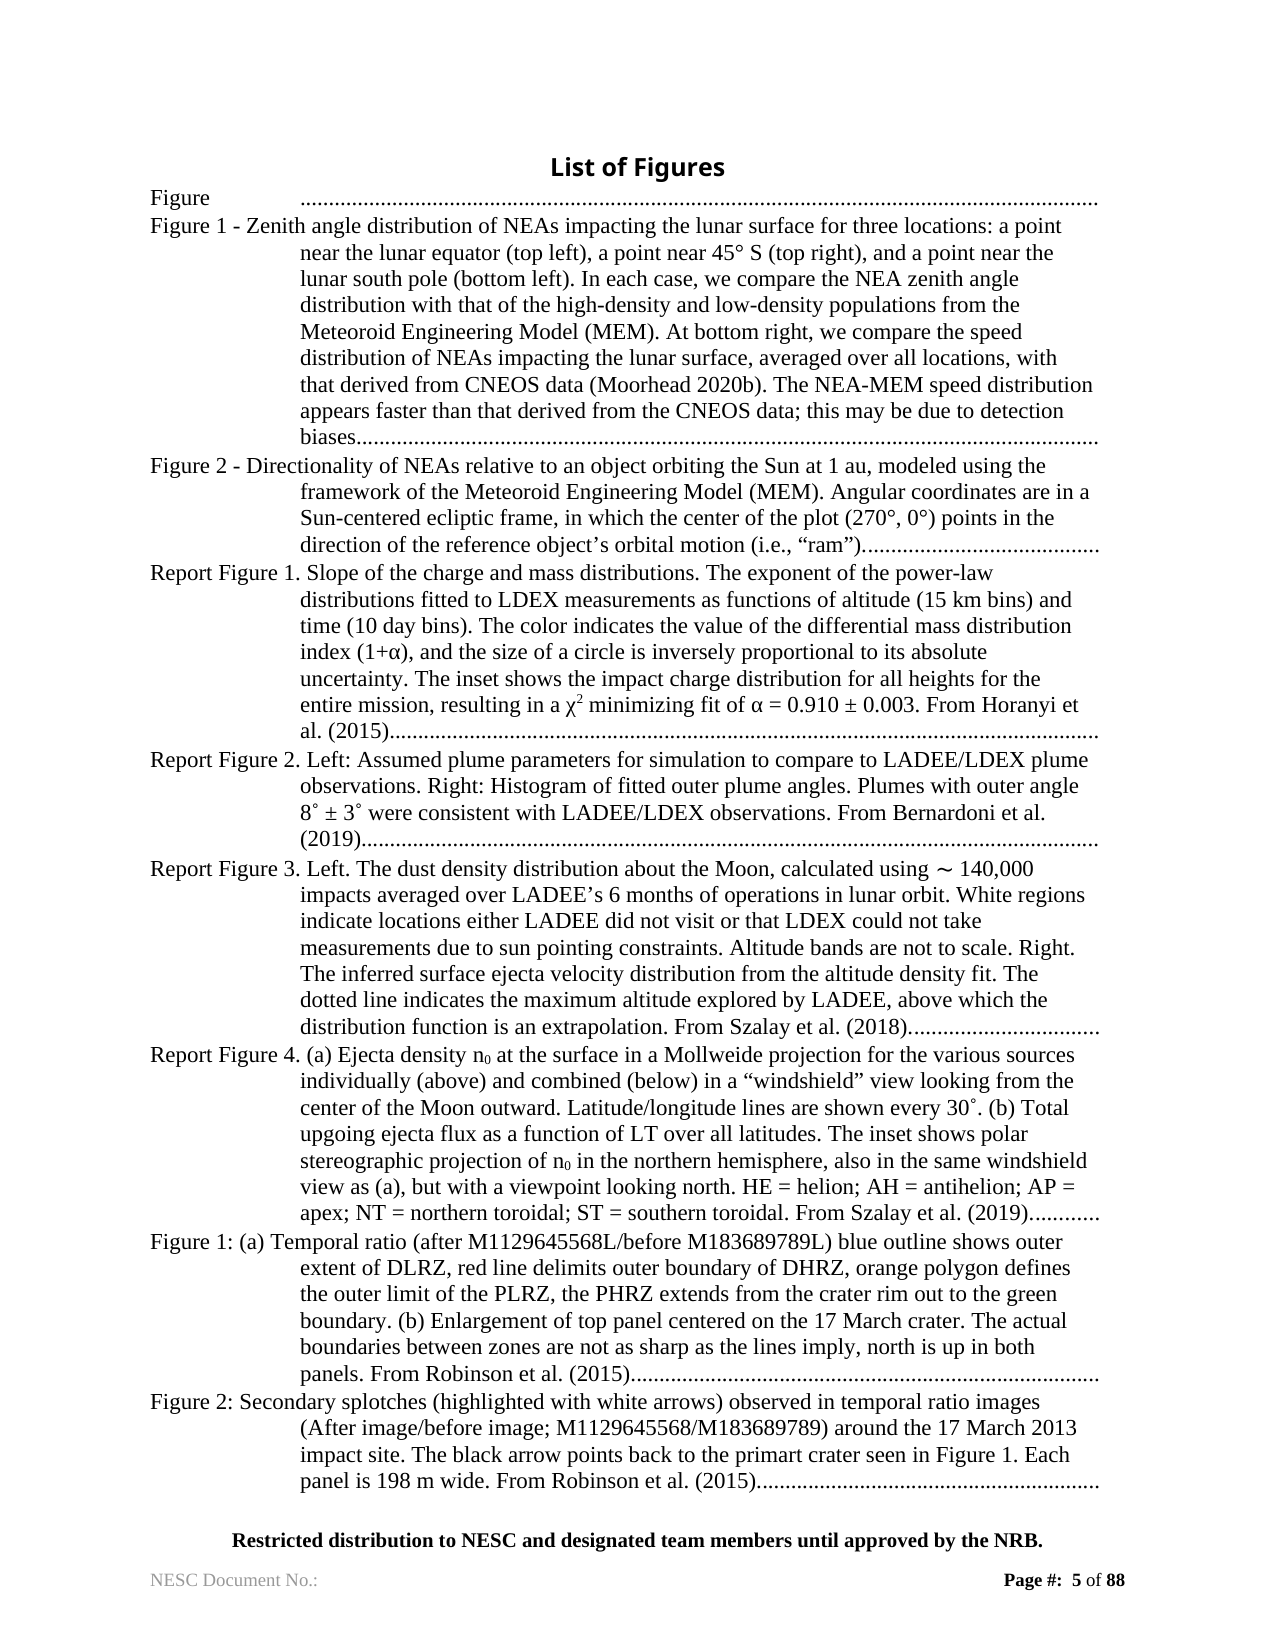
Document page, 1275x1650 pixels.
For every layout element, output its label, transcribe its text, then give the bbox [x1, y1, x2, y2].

text Figure 13 [150, 184, 1095, 210]
text Figure 1 - Zenith angle distribution of NEAs impacting the lunar surface for three locations: a point near the lunar equator (top left), a point near 45° S (top right), and a point near the lunar south pole (bottom left). In each case, we compare the NEA zenith angle distribution with that of the high-density and low-density populations from the Meteoroid Engineering Model (MEM). At bottom right, we compare the speed distribution of NEAs impacting the lunar surface, averaged over all locations, with that derived from CNEOS data (Moorhead 2020b). The NEA-MEM speed distribution appears faster than that derived from the CNEOS data; this may be due to detection biases. 18 [150, 212, 1095, 450]
text Figure 2 - Directionality of NEAs relative to an object orbiting the Sun at 1 au, modeled using the framework of the Meteoroid Engineering Model (MEM). Angular coordinates are in a Sun-centered ecliptic frame, in which the center of the plot (270°, 0°) points in the direction of the reference object’s orbital motion (i.e., “ram”). 19 [150, 452, 1095, 557]
list List of Figures [150, 150, 1125, 184]
text Report Figure 4. (a) Ejecta density n0 at the surface in a Mollweide projection for the various sources individually (above) and combined (below) in a “windshield” view looking from the center of the Moon outward. Latitude/longitude lines are shown every 30˚. (b) Total upgoing ejecta flux as a function of LT over all latitudes. The inset shows polar stereographic projection of n0 in the northern hemisphere, also in the same windshield view as (a), but with a viewpoint looking north. HE = helion; AH = antihelion; AP = apex; NT = northern toroidal; ST = southern toroidal. From Szalay et al. (2019). 24 [150, 1041, 1095, 1226]
text Report Figure 1. Slope of the charge and mass distributions. The exponent of the power-law distributions fitted to LDEX measurements as functions of altitude (15 km bins) and time (10 day bins). The color indicates the value of the differential mass distribution index (1+α), and the size of a circle is inversely proportional to its absolute uncertainty. The inset shows the impact charge distribution for all heights for the entire mission, resulting in a χ2 minimizing fit of α = 0.910 ± 0.003. From Horanyi et al. (2015). 23 [150, 559, 1095, 744]
text Report Figure 3. Left. The dust density distribution about the Moon, calculated using ∼ 140,000 impacts averaged over LADEE’s 6 months of operations in lunar orbit. White regions indicate locations either LADEE did not visit or that LDEX could not take measurements due to sun pointing constraints. Altitude bands are not to scale. Right. The inferred surface ejecta velocity distribution from the altitude density fit. The dotted line indicates the maximum altitude explored by LADEE, above which the distribution function is an extrapolation. From Szalay et al. (2018). 24 [150, 853, 1095, 1039]
text Figure 2: Secondary splotches (highlighted with white arrows) observed in temporal ratio images (After image/before image; M1129645568/M183689789) around the 17 March 2013 impact site. The black arrow points back to the primart crater seen in Figure 1. Each panel is 198 m wide. From Robinson et al. (2015). 29 [150, 1388, 1095, 1493]
text Figure 1: (a) Temporal ratio (after M1129645568L/before M183689789L) blue outline shows outer extent of DLRZ, red line delimits outer boundary of DHRZ, orange polygon defines the outer limit of the PLRZ, the PHRZ extends from the crater rim out to the green boundary. (b) Enlargement of top panel centered on the 17 March crater. The actual boundaries between zones are not as sharp as the lines imply, north is up in both panels. From Robinson et al. (2015). 28 [150, 1228, 1095, 1386]
text Report Figure 2. Left: Assumed plume parameters for simulation to compare to LADEE/LDEX plume observations. Right: Histogram of fitted outer plume angles. Plumes with outer angle 8˚ ± 3˚ were consistent with LADEE/LDEX observations. From Bernardoni et al. (2019). 23 [150, 746, 1095, 851]
